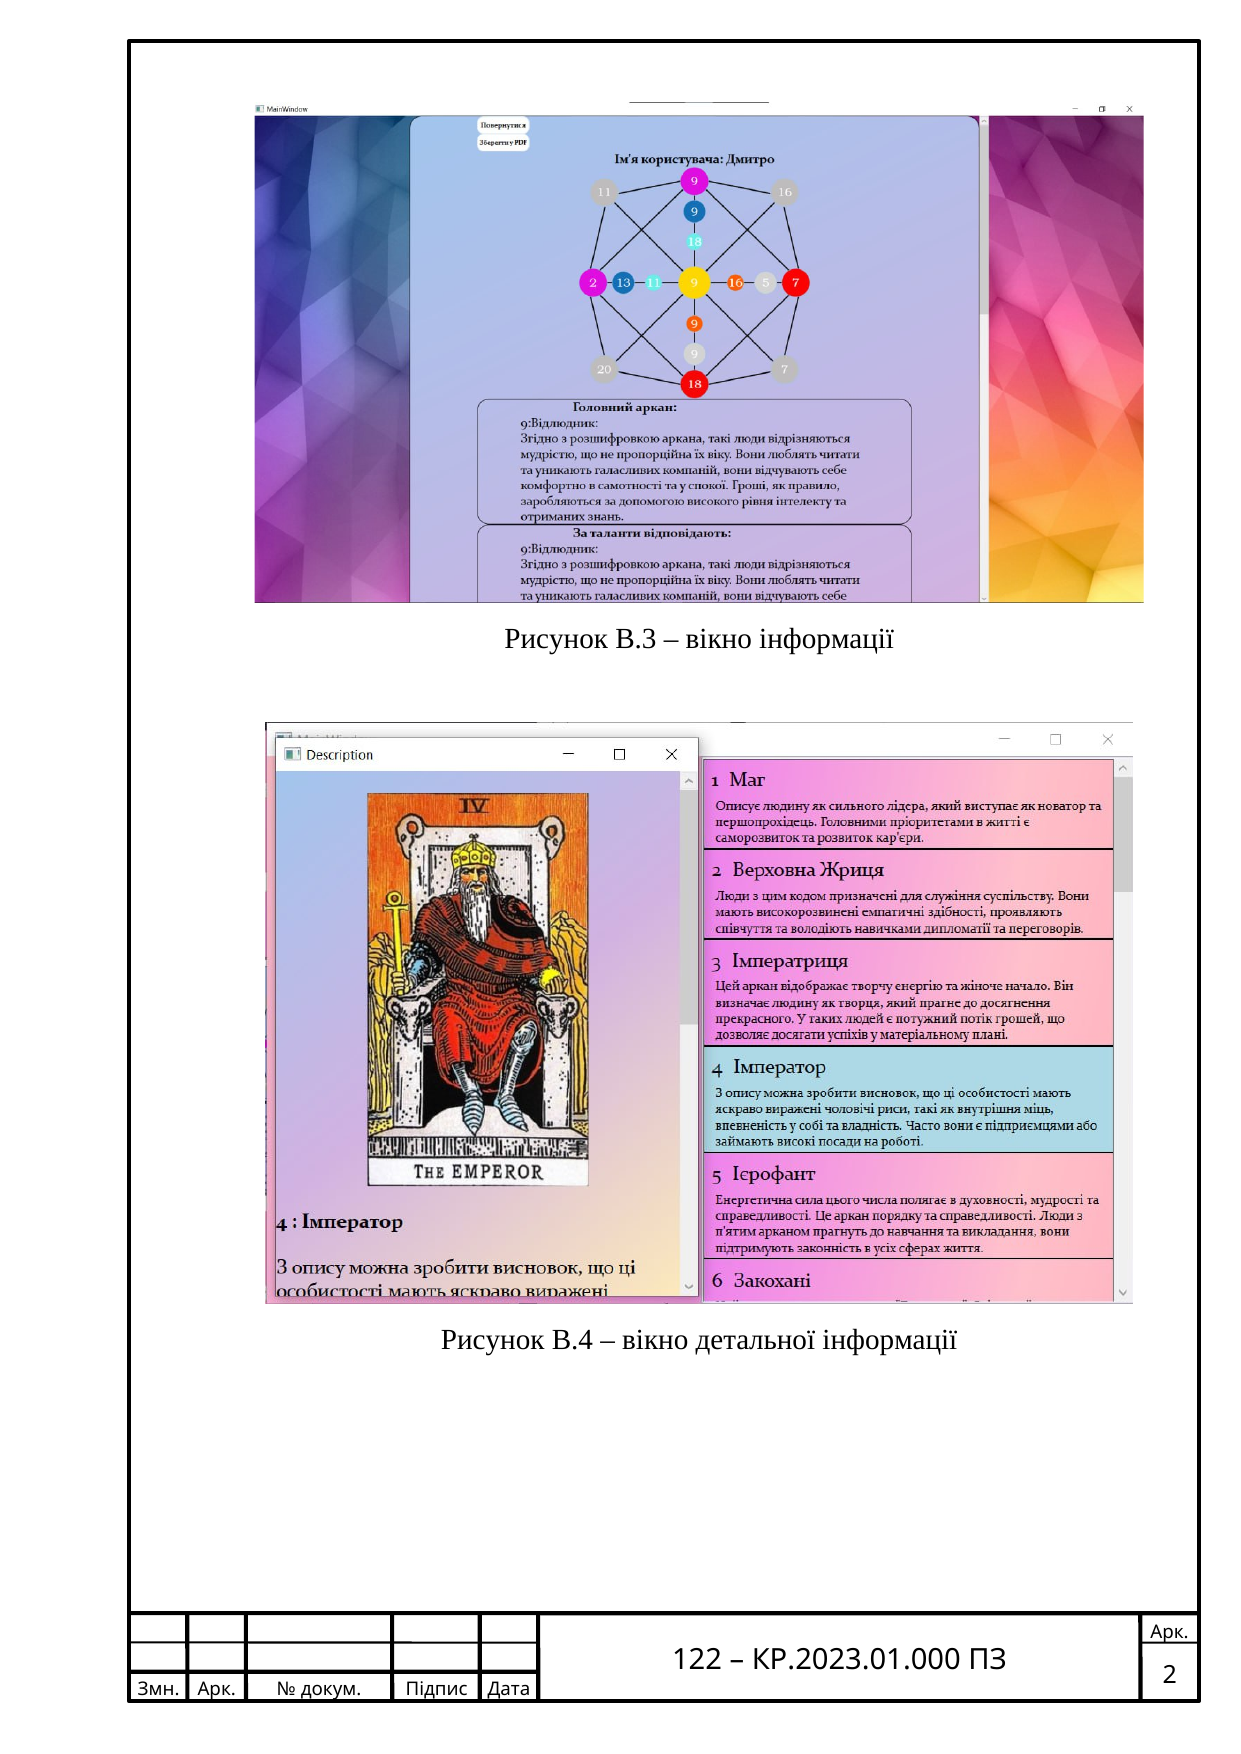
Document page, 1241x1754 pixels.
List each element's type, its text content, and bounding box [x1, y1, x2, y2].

picture [265, 722, 1133, 1304]
text Рисунок В.3 – вікно інформації [173, 622, 1152, 655]
picture [254, 102, 1144, 603]
text Рисунок В.4 – вікно детальної інформації [173, 1322, 1152, 1356]
